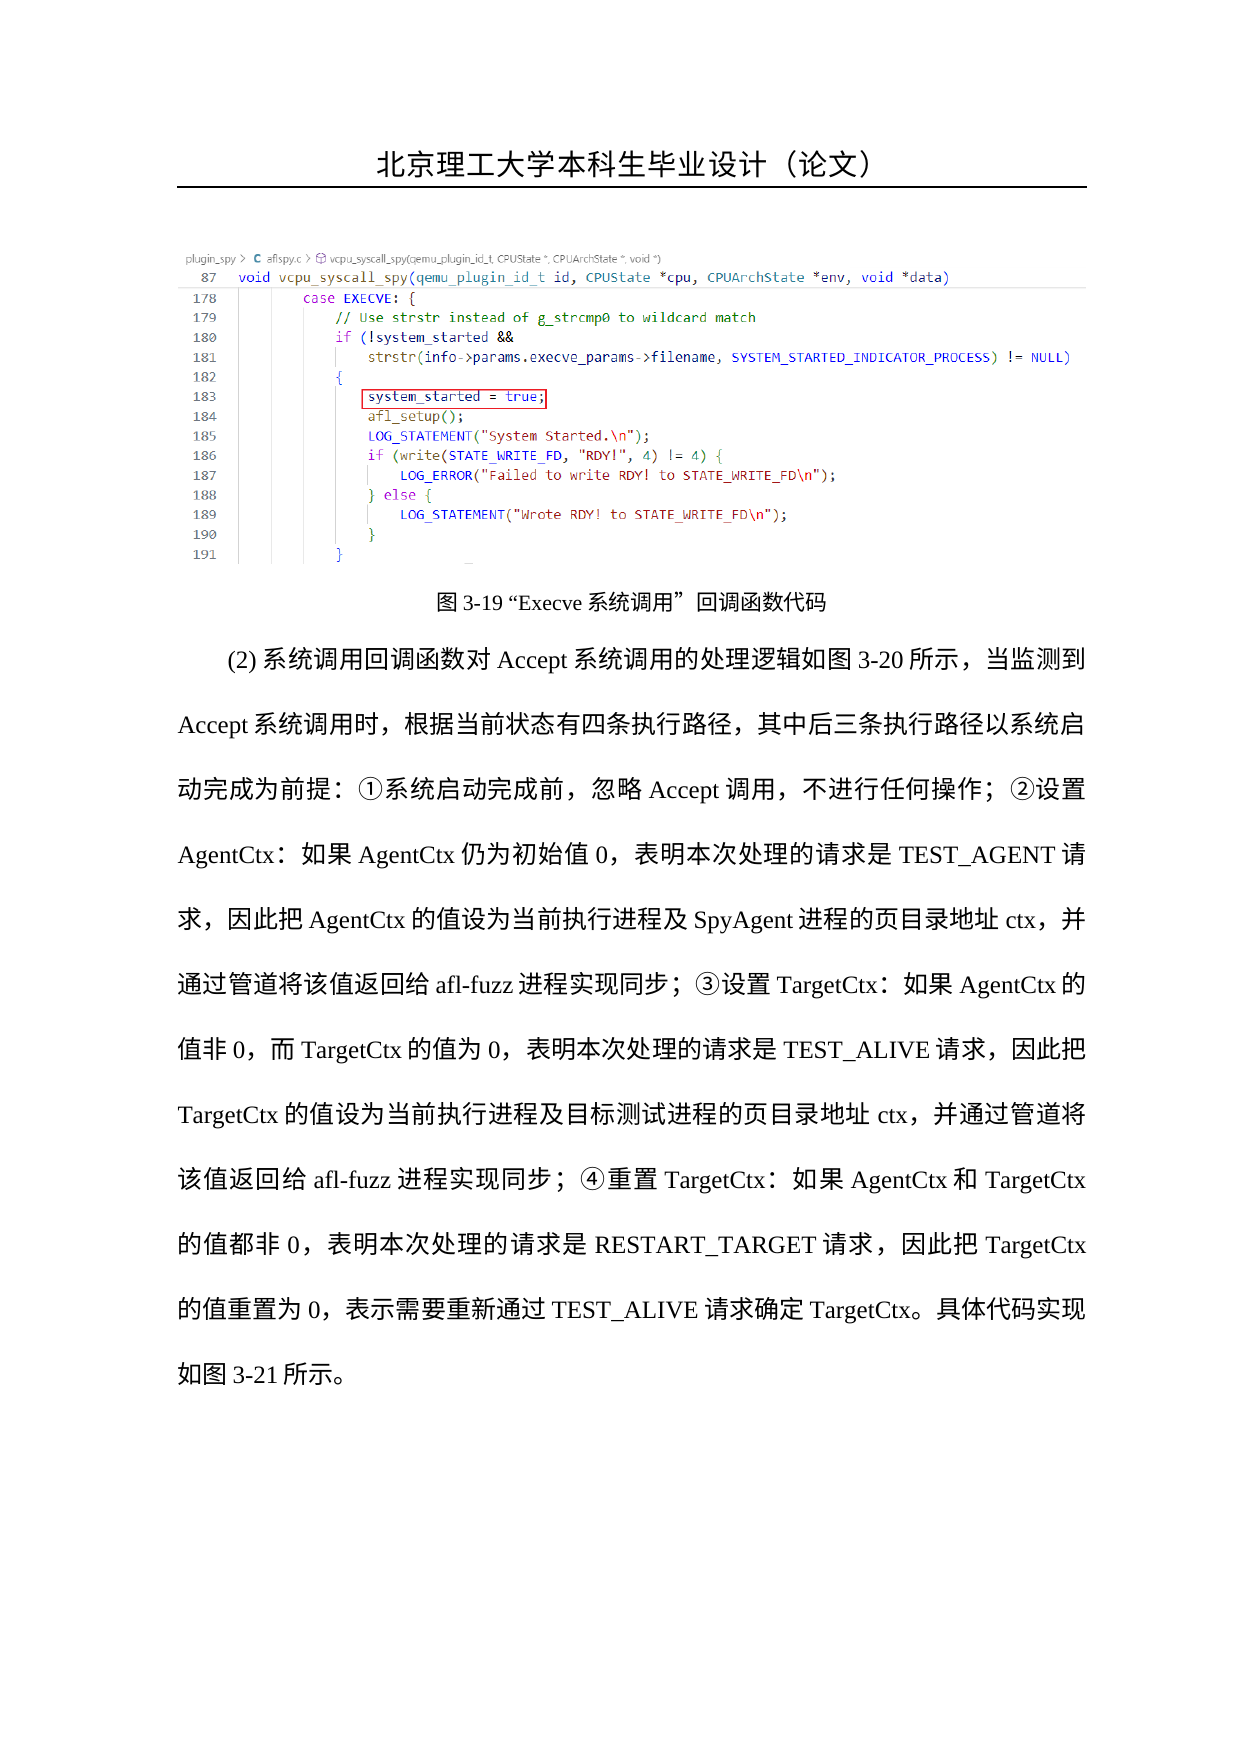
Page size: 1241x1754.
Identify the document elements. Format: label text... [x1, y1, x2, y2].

text 图3-19 “Execve系统调用”回调函数代码 [177, 585, 1087, 617]
picture [178, 253, 1086, 564]
list 系统调用回调函数对Accept系统调用的处理逻辑如图3-20所示，当监测到Accept系统调用时，根据当前状态有四条执行路径，其中后三条执行路径以系统启动完成为前提：①系统启动完成前，忽略Accept调用，不进行任何操作；②设置AgentCtx：如果AgentCtx仍为初始值0，表明本次处理的请求是TEST_AGENT请求，因此把AgentCtx的值设为当前执行进程及SpyAgent进程的页目录地址ctx，并通过管道将该值返回给afl-fuzz进程实现同步；③设置TargetCtx：如果AgentCtx的值非0，而TargetCtx的值为0，表明本次处理的请求是TEST_ALIVE请求，因此把TargetCtx的值设为当前执行进程及目标测试进程的页目录地址ctx，并通过管道将该值返回给afl-fuzz进程实现同步；④重置TargetCtx：如果AgentCtx和TargetCtx的值都非0，表明本次处理的请求是RESTART_TARGET请求，因此把TargetCtx的值重置为0，表示需要重新通过TEST_ALIVE请求确定TargetCtx。具体代码实现如图3-21所示。 [177, 625, 1087, 1405]
